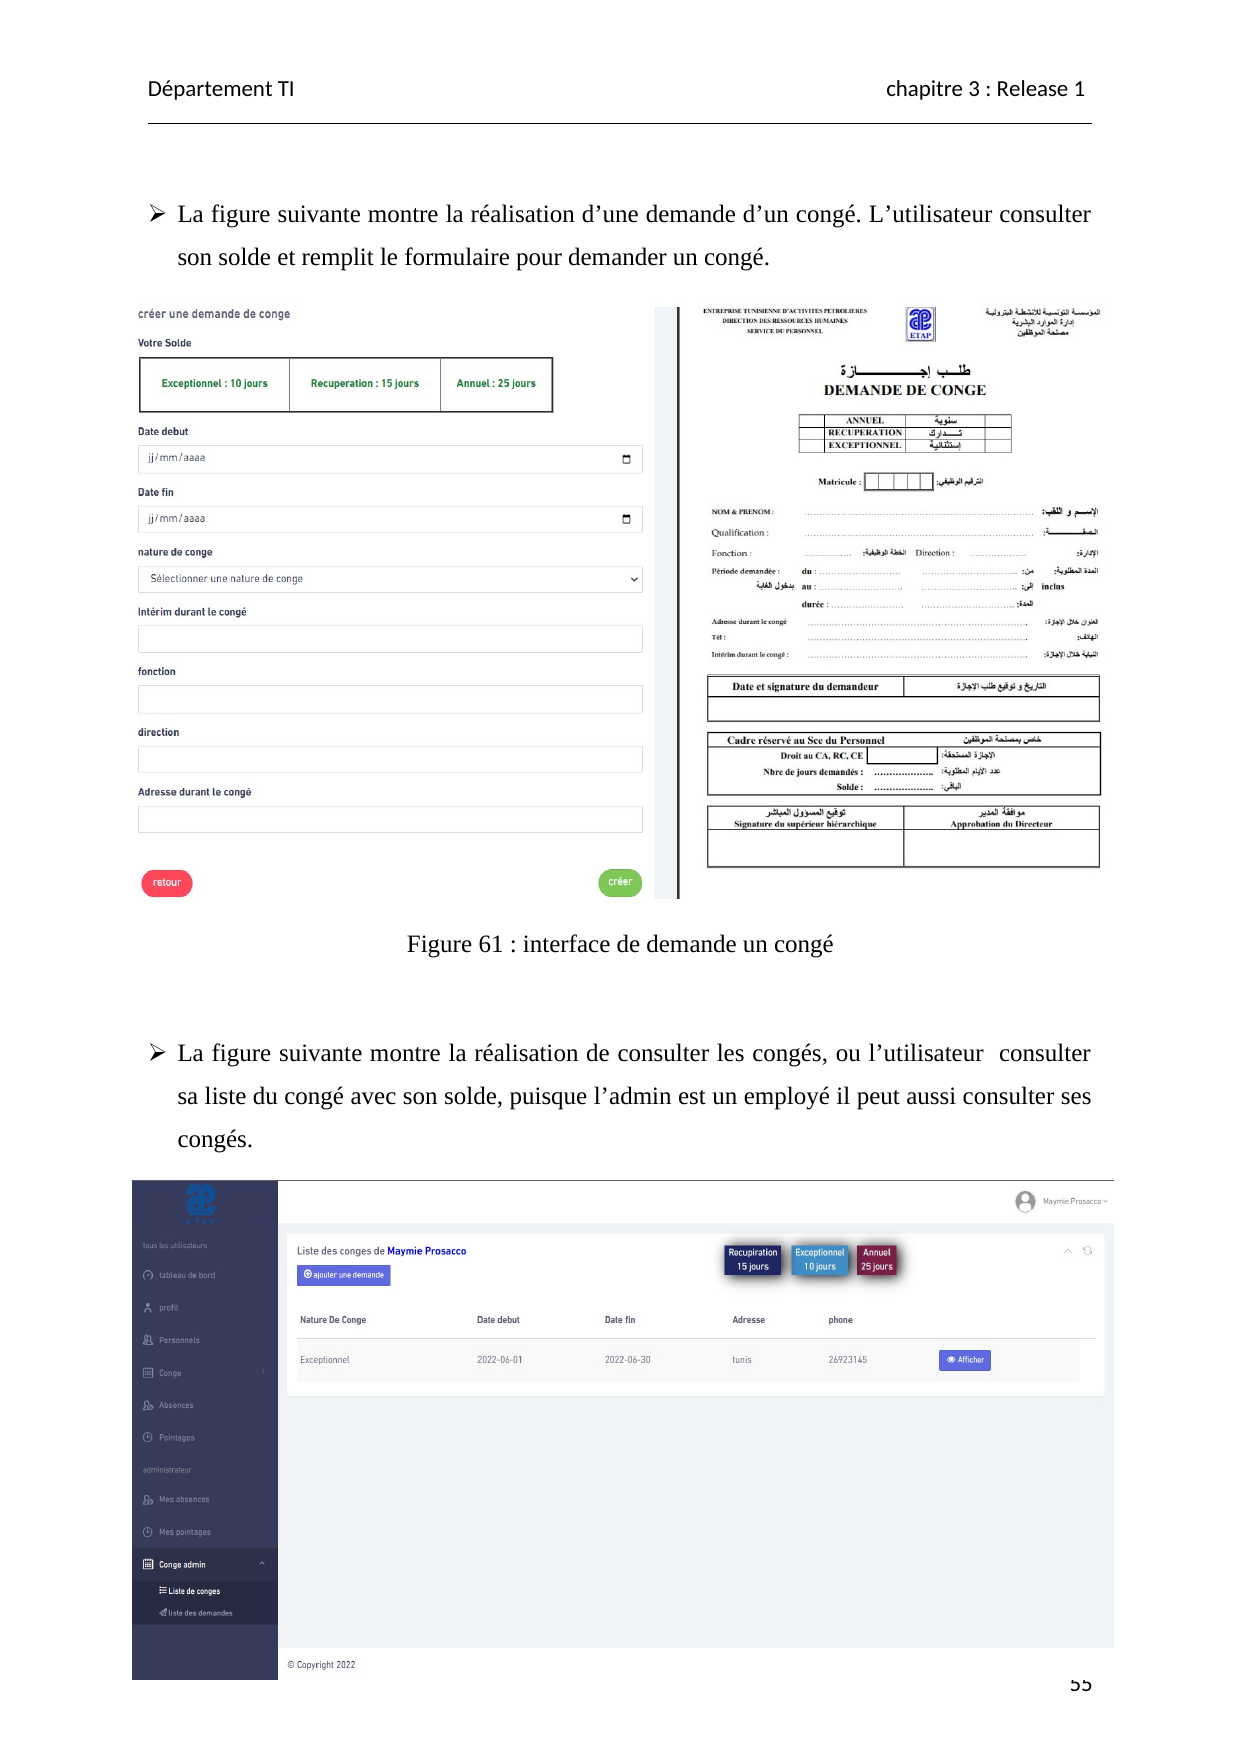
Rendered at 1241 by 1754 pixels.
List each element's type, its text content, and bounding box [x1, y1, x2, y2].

list La figure suivante montre la réalisation de consulter les congés, ou l’utilisateur consulter sa liste du congé avec son solde, puisque l’admin est un employé il peut aussi consulter ses congés. [148, 1038, 1092, 1153]
picture [132, 1180, 1114, 1680]
picture [127, 303, 1126, 899]
text Figure 61 : interface de demande un congé [148, 899, 1092, 958]
list La figure suivante montre la réalisation d’une demande d’un congé. L’utilisateur consulter son solde et remplit le formulaire pour demander un congé. [148, 199, 1092, 271]
